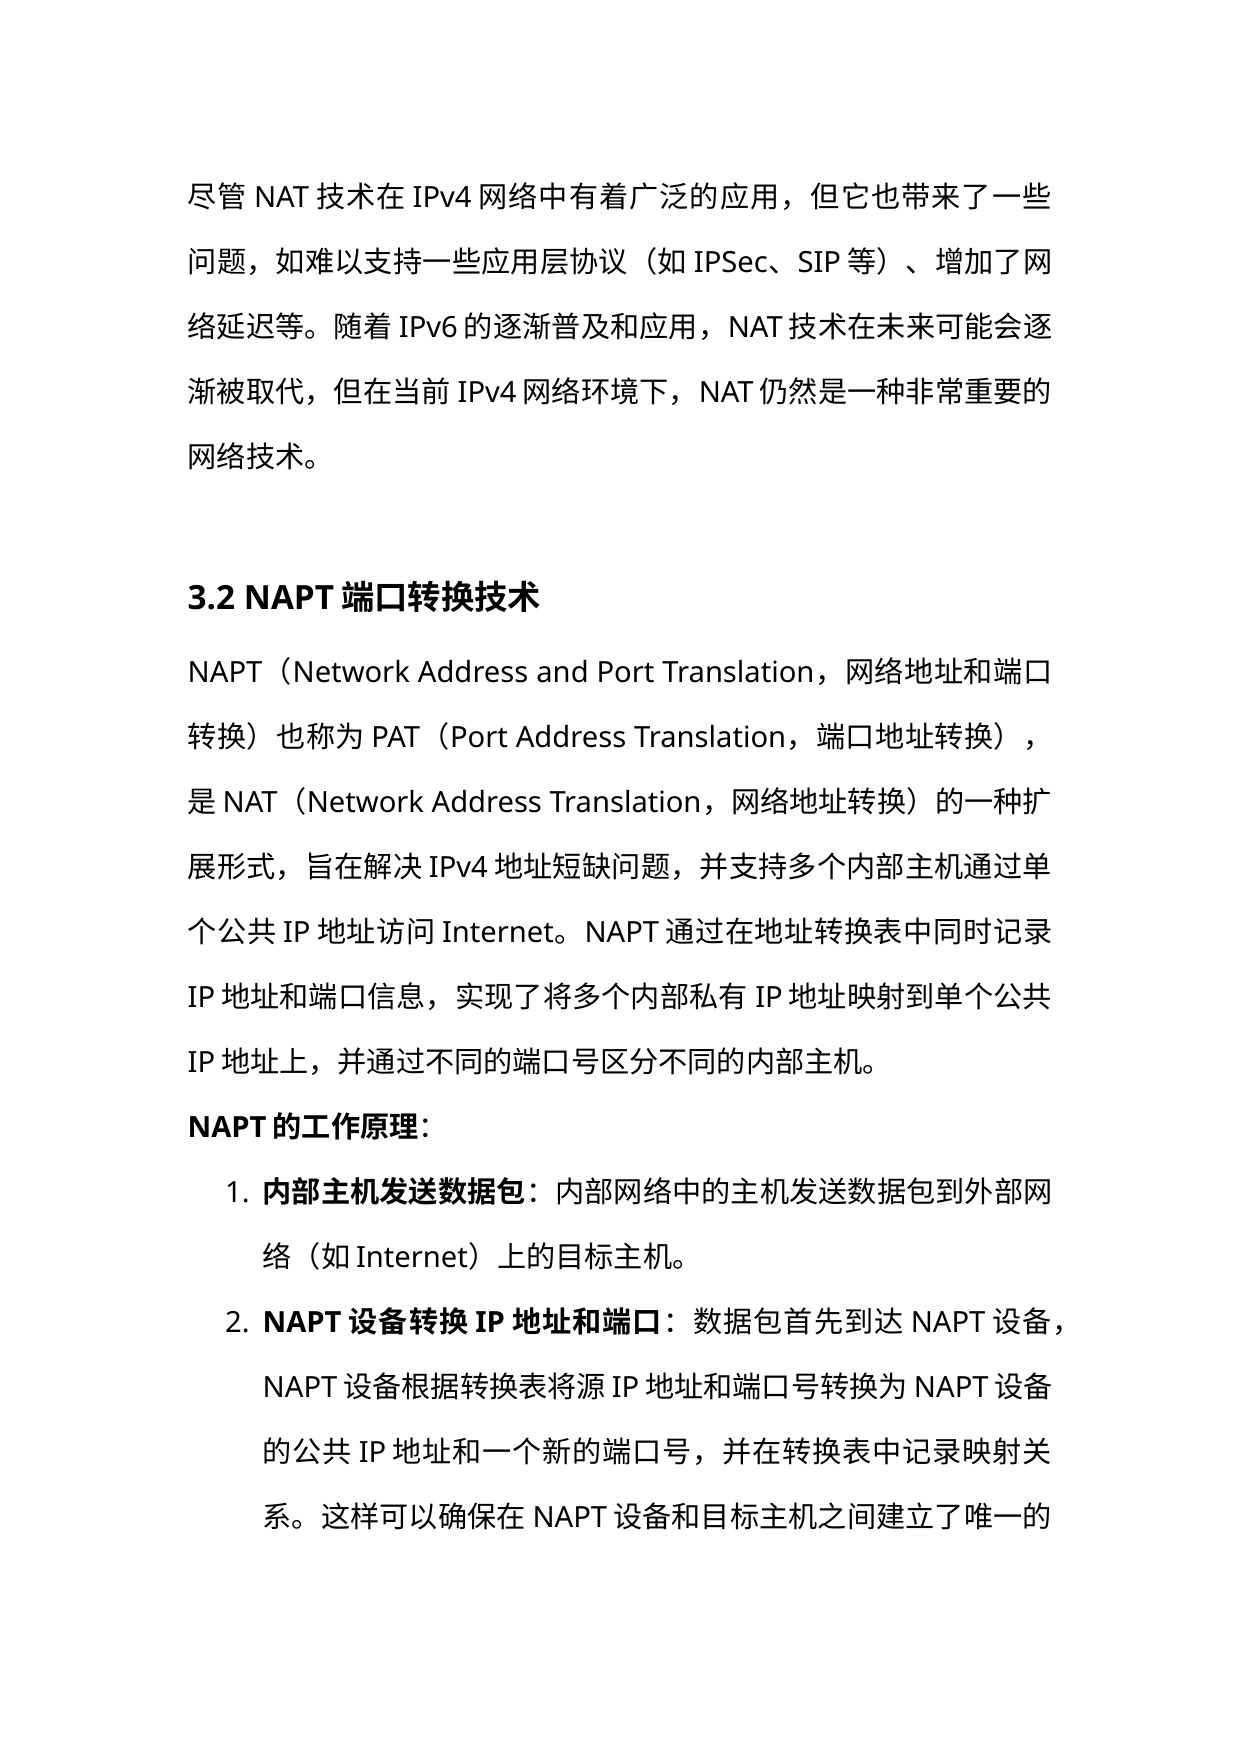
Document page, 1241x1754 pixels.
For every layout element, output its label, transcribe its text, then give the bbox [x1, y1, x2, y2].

text NAPT（Network Address and Port Translation，网络地址和端口转换）也称为PAT（Port Address Translation，端口地址转换），是NAT（Network Address Translation，网络地址转换）的一种扩展形式，旨在解决IPv4地址短缺问题，并支持多个内部主机通过单个公共IP地址访问Internet。NAPT通过在地址转换表中同时记录IP地址和端口信息，实现了将多个内部私有IP地址映射到单个公共IP地址上，并通过不同的端口号区分不同的内部主机。 [187, 638, 1053, 1093]
list 内部主机发送数据包：内部网络中的主机发送数据包到外部网络（如Internet）上的目标主机。 [225, 1158, 1053, 1288]
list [225, 1288, 1053, 1548]
text NAPT的工作原理： [187, 1093, 1053, 1158]
text 尽管NAT技术在IPv4网络中有着广泛的应用，但它也带来了一些问题，如难以支持一些应用层协议（如IPSec、SIP等）、增加了网络延迟等。随着IPv6的逐渐普及和应用，NAT技术在未来可能会逐渐被取代，但在当前IPv4网络环境下，NAT仍然是一种非常重要的网络技术。 [187, 162, 1053, 487]
subtitle 3.2 NAPT端口转换技术 [187, 562, 1053, 627]
